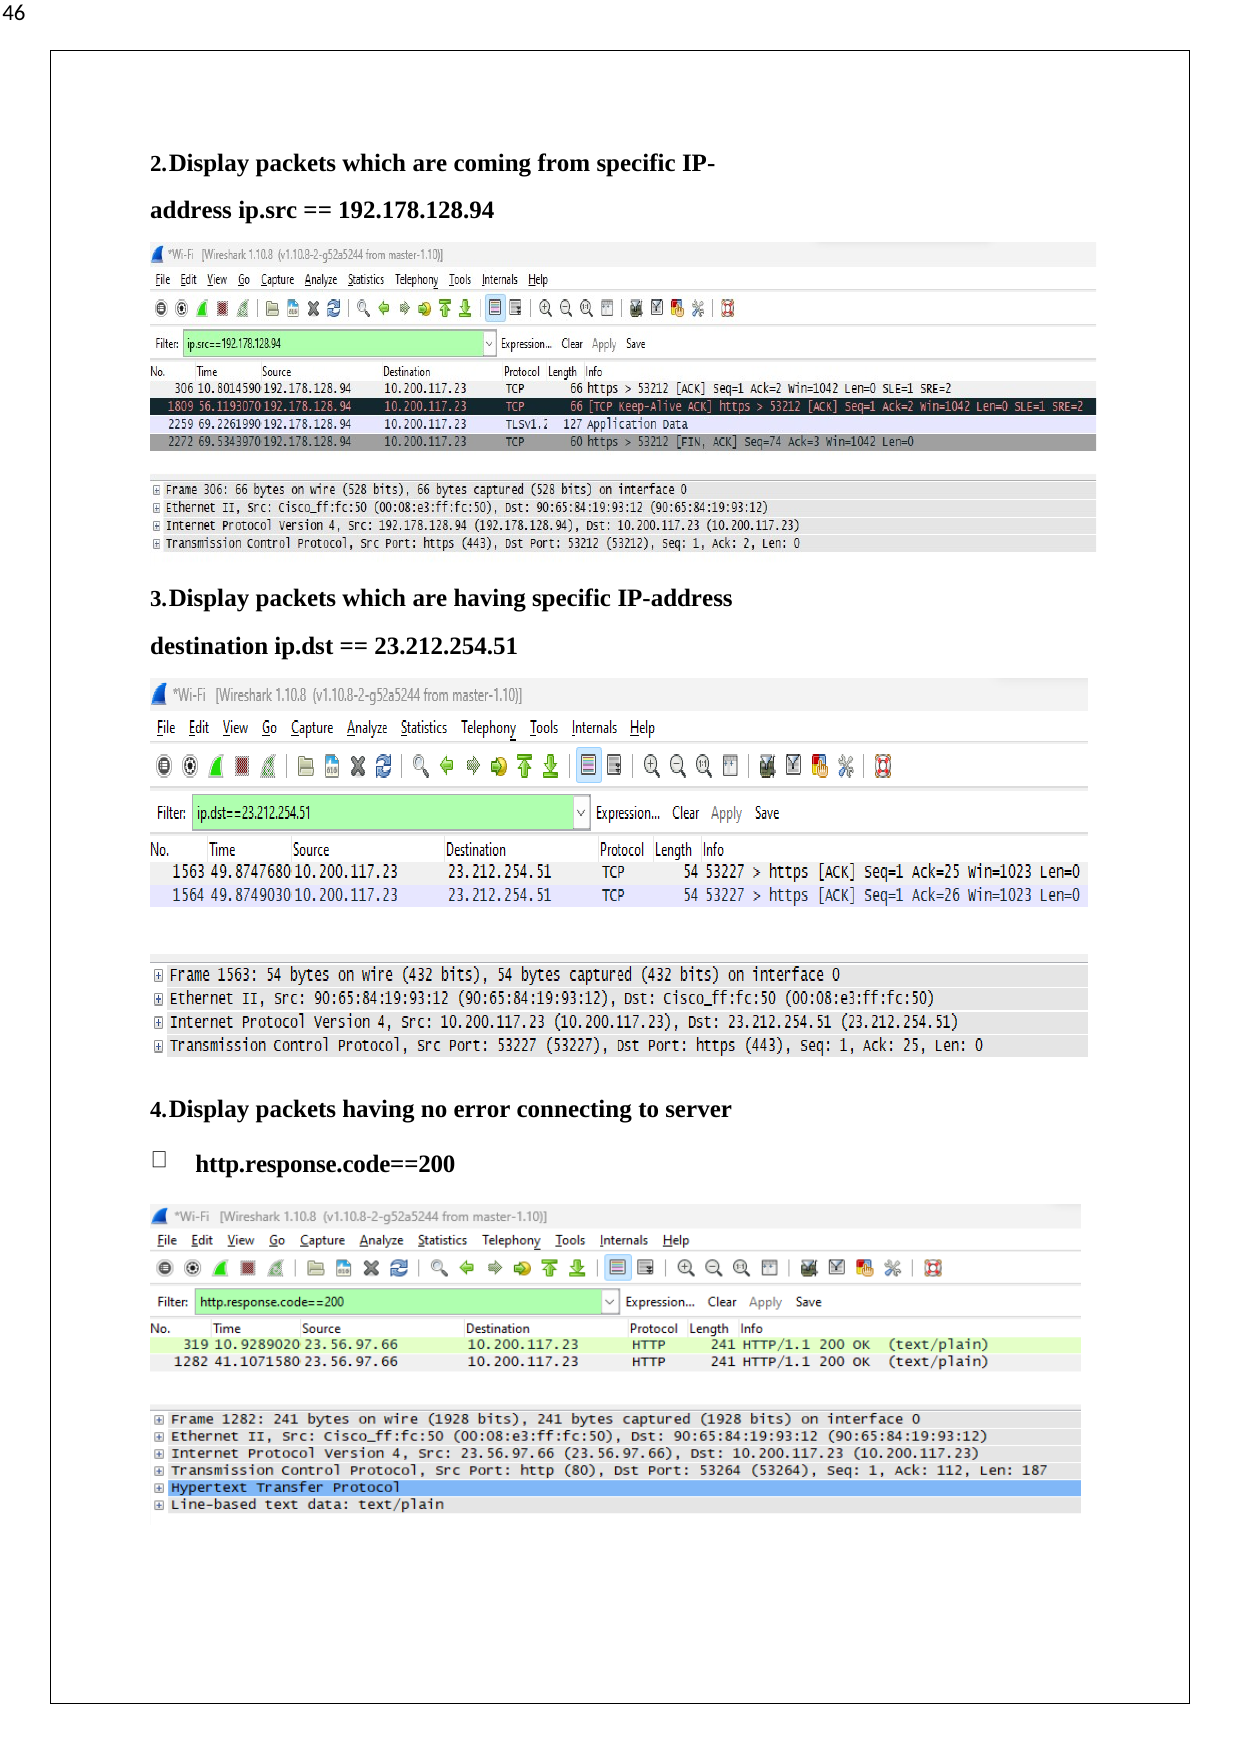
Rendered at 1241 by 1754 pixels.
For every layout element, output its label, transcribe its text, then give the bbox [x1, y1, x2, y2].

list Display packets which are coming from specific IP-address ip.src == 192.178.128.94 [150, 148, 796, 224]
picture [150, 1204, 1081, 1525]
list Display packets which are having specific IP-address destination ip.dst == 23.212.254.51 [150, 583, 856, 659]
picture [150, 1144, 189, 1172]
picture [150, 242, 1097, 566]
picture [150, 678, 1088, 1074]
list Display packets having no error connecting to server http.response.code==200 [150, 1094, 776, 1182]
